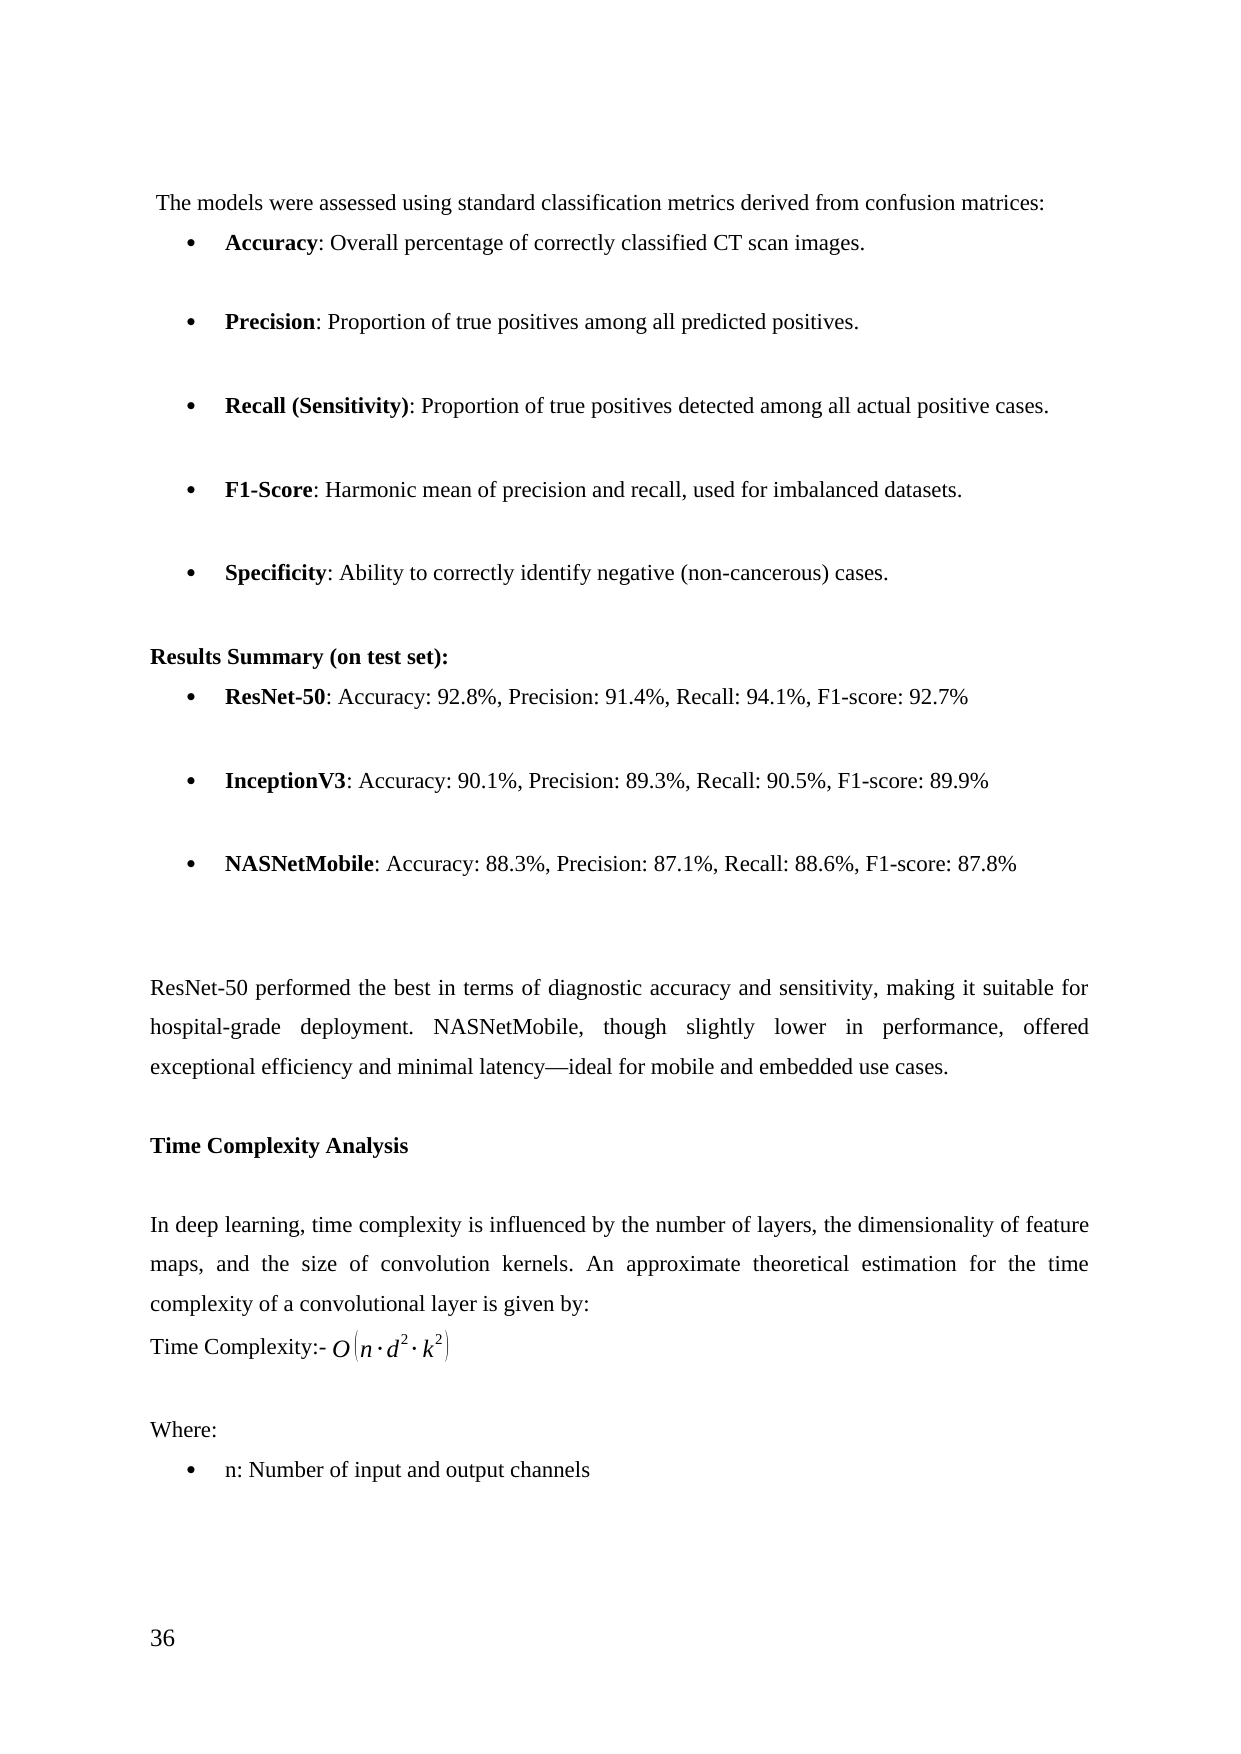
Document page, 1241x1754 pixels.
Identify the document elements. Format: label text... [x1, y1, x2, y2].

list Recall (Sensitivity): Proportion of true positives detected among all actual positive cases. [187, 392, 1090, 461]
list F1-Score: Harmonic mean of precision and recall, used for imbalanced datasets. [187, 476, 1090, 545]
text ResNet-50 performed the best in terms of diagnostic accuracy and sensitivity, making it suitable for hospital-grade deployment. NASNetMobile, though slightly lower in performance, offered exceptional efficiency and minimal latency—ideal for mobile and embedded use cases. [150, 974, 1090, 1079]
list NASNetMobile: Accuracy: 88.3%, Precision: 87.1%, Recall: 88.6%, F1-score: 87.8% [187, 851, 1090, 959]
list n: Number of input and output channels [187, 1456, 1090, 1525]
list Specificity: Ability to correctly identify negative (non-cancerous) cases. [187, 559, 1090, 629]
text The models were assessed using standard classification metrics derived from confusion matrices: [150, 150, 1090, 216]
list ResNet-50: Accuracy: 92.8%, Precision: 91.4%, Recall: 94.1%, F1-score: 92.7% [187, 683, 1090, 752]
list InceptionV3: Accuracy: 90.1%, Precision: 89.3%, Recall: 90.5%, F1-score: 89.9% [187, 767, 1090, 836]
text In deep learning, time complexity is influenced by the number of layers, the dimensionality of feature maps, and the size of convolution kernels. An approximate theoretical estimation for the time complexity of a convolutional layer is given by: [150, 1171, 1090, 1316]
text Results Summary (on test set): [150, 643, 1090, 670]
text Time Complexity Analysis [150, 1132, 1090, 1158]
list Accuracy: Overall percentage of correctly classified CT scan images. [187, 229, 1090, 255]
text Where: [150, 1416, 1090, 1443]
text Time Complexity:- [150, 1329, 1090, 1364]
list Precision: Proportion of true positives among all predicted positives. [187, 308, 1090, 377]
